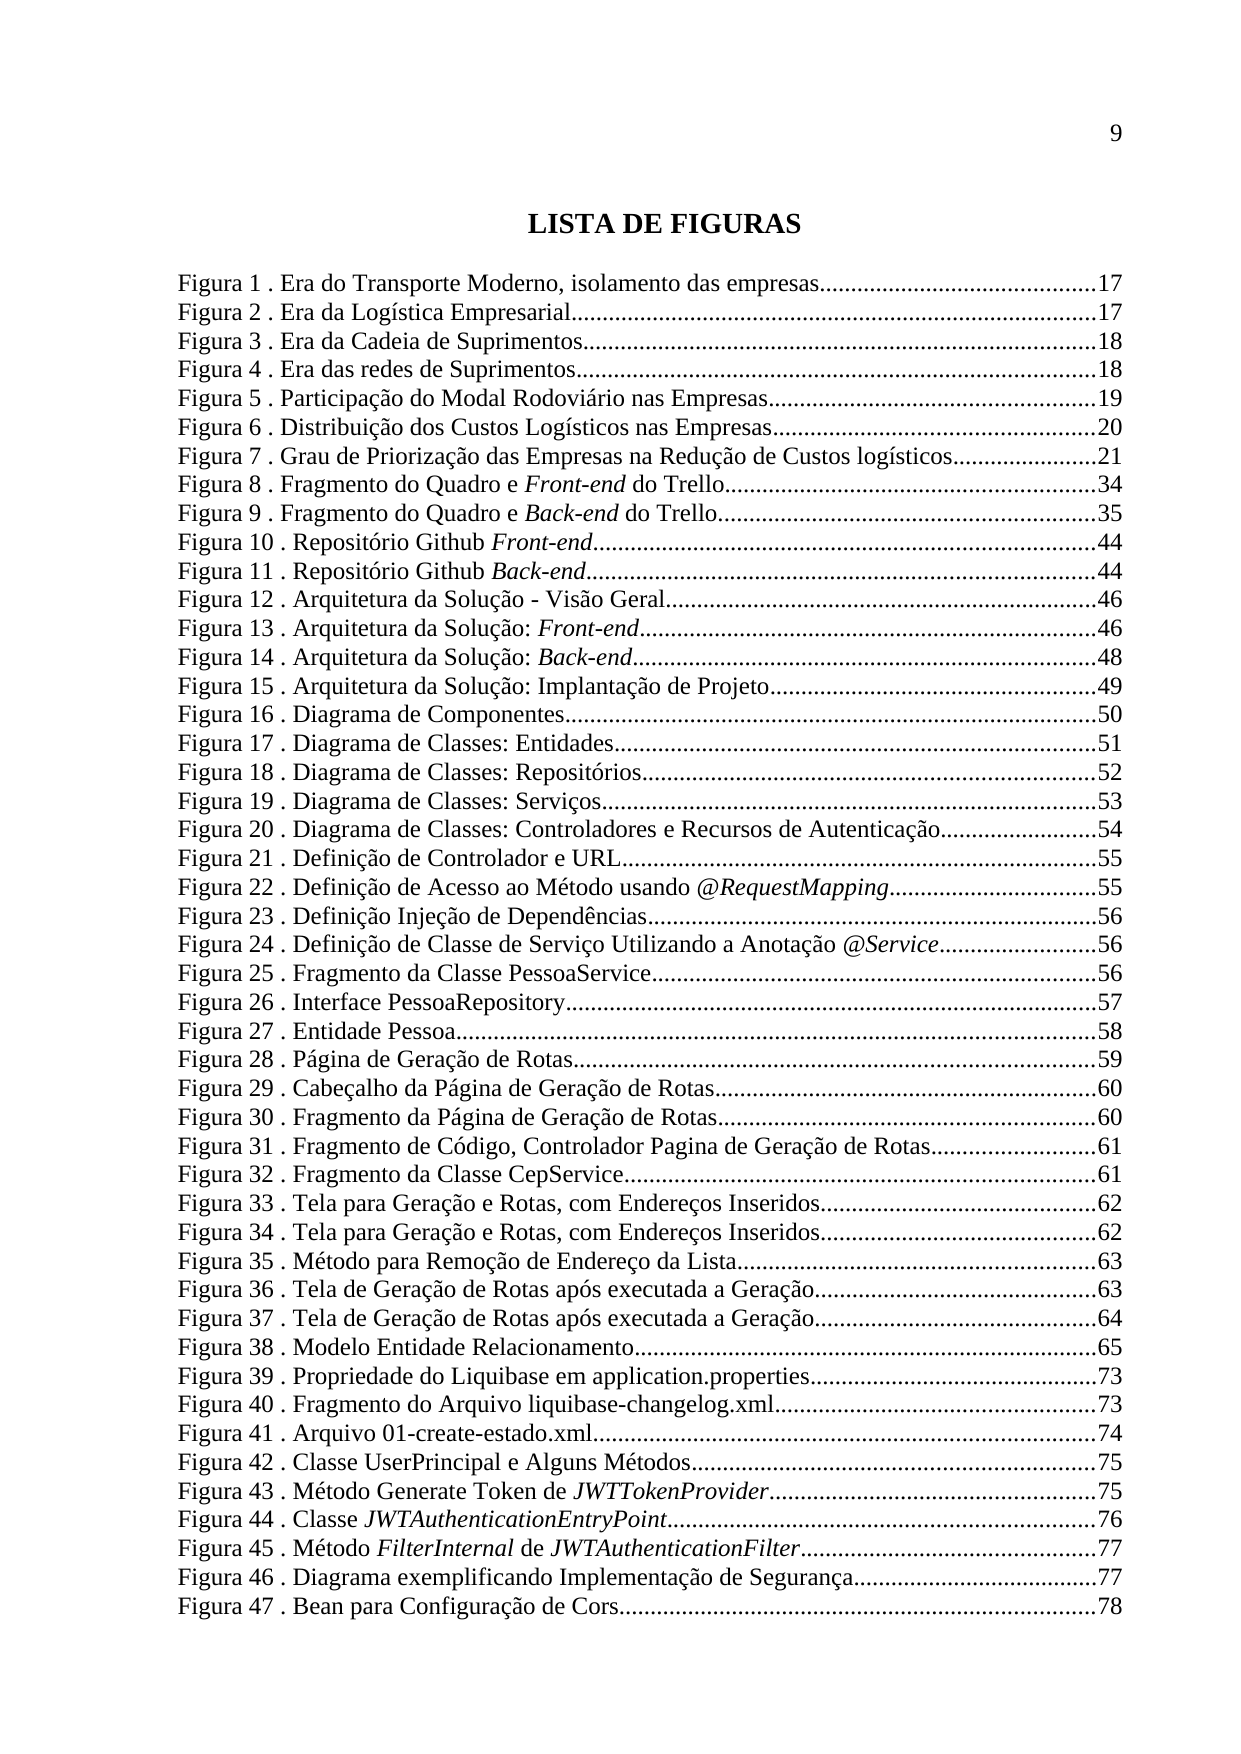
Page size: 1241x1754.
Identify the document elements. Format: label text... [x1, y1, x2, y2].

text Figura 24 . Definição de Classe de Serviço Utilizando a Anotação @Service. 56 [177, 929, 1122, 958]
text Figura 19 . Diagrama de Classes: Serviços. 53 [177, 786, 1122, 814]
text Figura 42 . Classe UserPrincipal e Alguns Métodos. 75 [177, 1447, 1122, 1476]
text Figura 6 . Distribuição dos Custos Logísticos nas Empresas. 20 [177, 412, 1122, 441]
text Figura 28 . Página de Geração de Rotas. 59 [177, 1044, 1122, 1073]
text Figura 14 . Arquitetura da Solução: Back-end. 48 [177, 642, 1122, 671]
text Figura 31 . Fragmento de Código, Controlador Pagina de Geração de Rotas. 61 [177, 1131, 1122, 1159]
text Figura 45 . Método FilterInternal de JWTAuthenticationFilter. 77 [177, 1533, 1122, 1562]
text Figura 40 . Fragmento do Arquivo liquibase-changelog.xml. 73 [177, 1389, 1122, 1418]
text LISTA DE FIGURAS [207, 206, 1122, 239]
text Figura 17 . Diagrama de Classes: Entidades. 51 [177, 728, 1122, 757]
text Figura 1 . Era do Transporte Moderno, isolamento das empresas. 17 [177, 268, 1122, 297]
text Figura 20 . Diagrama de Classes: Controladores e Recursos de Autenticação. 54 [177, 814, 1122, 843]
text Figura 47 . Bean para Configuração de Cors. 78 [177, 1591, 1122, 1619]
text Figura 39 . Propriedade do Liquibase em application.properties. 73 [177, 1361, 1122, 1389]
text Figura 30 . Fragmento da Página de Geração de Rotas. 60 [177, 1102, 1122, 1131]
text Figura 23 . Definição Injeção de Dependências. 56 [177, 901, 1122, 929]
text Figura 37 . Tela de Geração de Rotas após executada a Geração. 64 [177, 1303, 1122, 1332]
text Figura 10 . Repositório Github Front-end. 44 [177, 527, 1122, 556]
text Figura 3 . Era da Cadeia de Suprimentos. 18 [177, 326, 1122, 354]
text Figura 12 . Arquitetura da Solução - Visão Geral. 46 [177, 584, 1122, 613]
text Figura 18 . Diagrama de Classes: Repositórios. 52 [177, 757, 1122, 786]
text Figura 32 . Fragmento da Classe CepService. 61 [177, 1159, 1122, 1188]
text Figura 5 . Participação do Modal Rodoviário nas Empresas. 19 [177, 383, 1122, 412]
text Figura 22 . Definição de Acesso ao Método usando @RequestMapping. 55 [177, 872, 1122, 901]
text Figura 27 . Entidade Pessoa. 58 [177, 1016, 1122, 1044]
text Figura 15 . Arquitetura da Solução: Implantação de Projeto. 49 [177, 671, 1122, 699]
text Figura 2 . Era da Logística Empresarial. 17 [177, 297, 1122, 326]
text Figura 41 . Arquivo 01-create-estado.xml. 74 [177, 1418, 1122, 1447]
text Figura 9 . Fragmento do Quadro e Back-end do Trello. 35 [177, 498, 1122, 527]
text Figura 26 . Interface PessoaRepository. 57 [177, 987, 1122, 1016]
text Figura 34 . Tela para Geração e Rotas, com Endereços Inseridos. 62 [177, 1217, 1122, 1246]
text Figura 21 . Definição de Controlador e URL. 55 [177, 843, 1122, 872]
text Figura 4 . Era das redes de Suprimentos. 18 [177, 354, 1122, 383]
text Figura 7 . Grau de Priorização das Empresas na Redução de Custos logísticos. 21 [177, 441, 1122, 469]
text Figura 33 . Tela para Geração e Rotas, com Endereços Inseridos. 62 [177, 1188, 1122, 1217]
text Figura 25 . Fragmento da Classe PessoaService. 56 [177, 958, 1122, 987]
text Figura 8 . Fragmento do Quadro e Front-end do Trello. 34 [177, 469, 1122, 498]
text Figura 16 . Diagrama de Componentes. 50 [177, 699, 1122, 728]
text Figura 38 . Modelo Entidade Relacionamento. 65 [177, 1332, 1122, 1361]
text Figura 29 . Cabeçalho da Página de Geração de Rotas. 60 [177, 1073, 1122, 1102]
text Figura 13 . Arquitetura da Solução: Front-end. 46 [177, 613, 1122, 642]
text Figura 43 . Método Generate Token de JWTTokenProvider. 75 [177, 1476, 1122, 1504]
text Figura 36 . Tela de Geração de Rotas após executada a Geração. 63 [177, 1274, 1122, 1303]
text Figura 46 . Diagrama exemplificando Implementação de Segurança. 77 [177, 1562, 1122, 1591]
text Figura 44 . Classe JWTAuthenticationEntryPoint. 76 [177, 1504, 1122, 1533]
text Figura 11 . Repositório Github Back-end. 44 [177, 556, 1122, 584]
text Figura 35 . Método para Remoção de Endereço da Lista. 63 [177, 1246, 1122, 1274]
